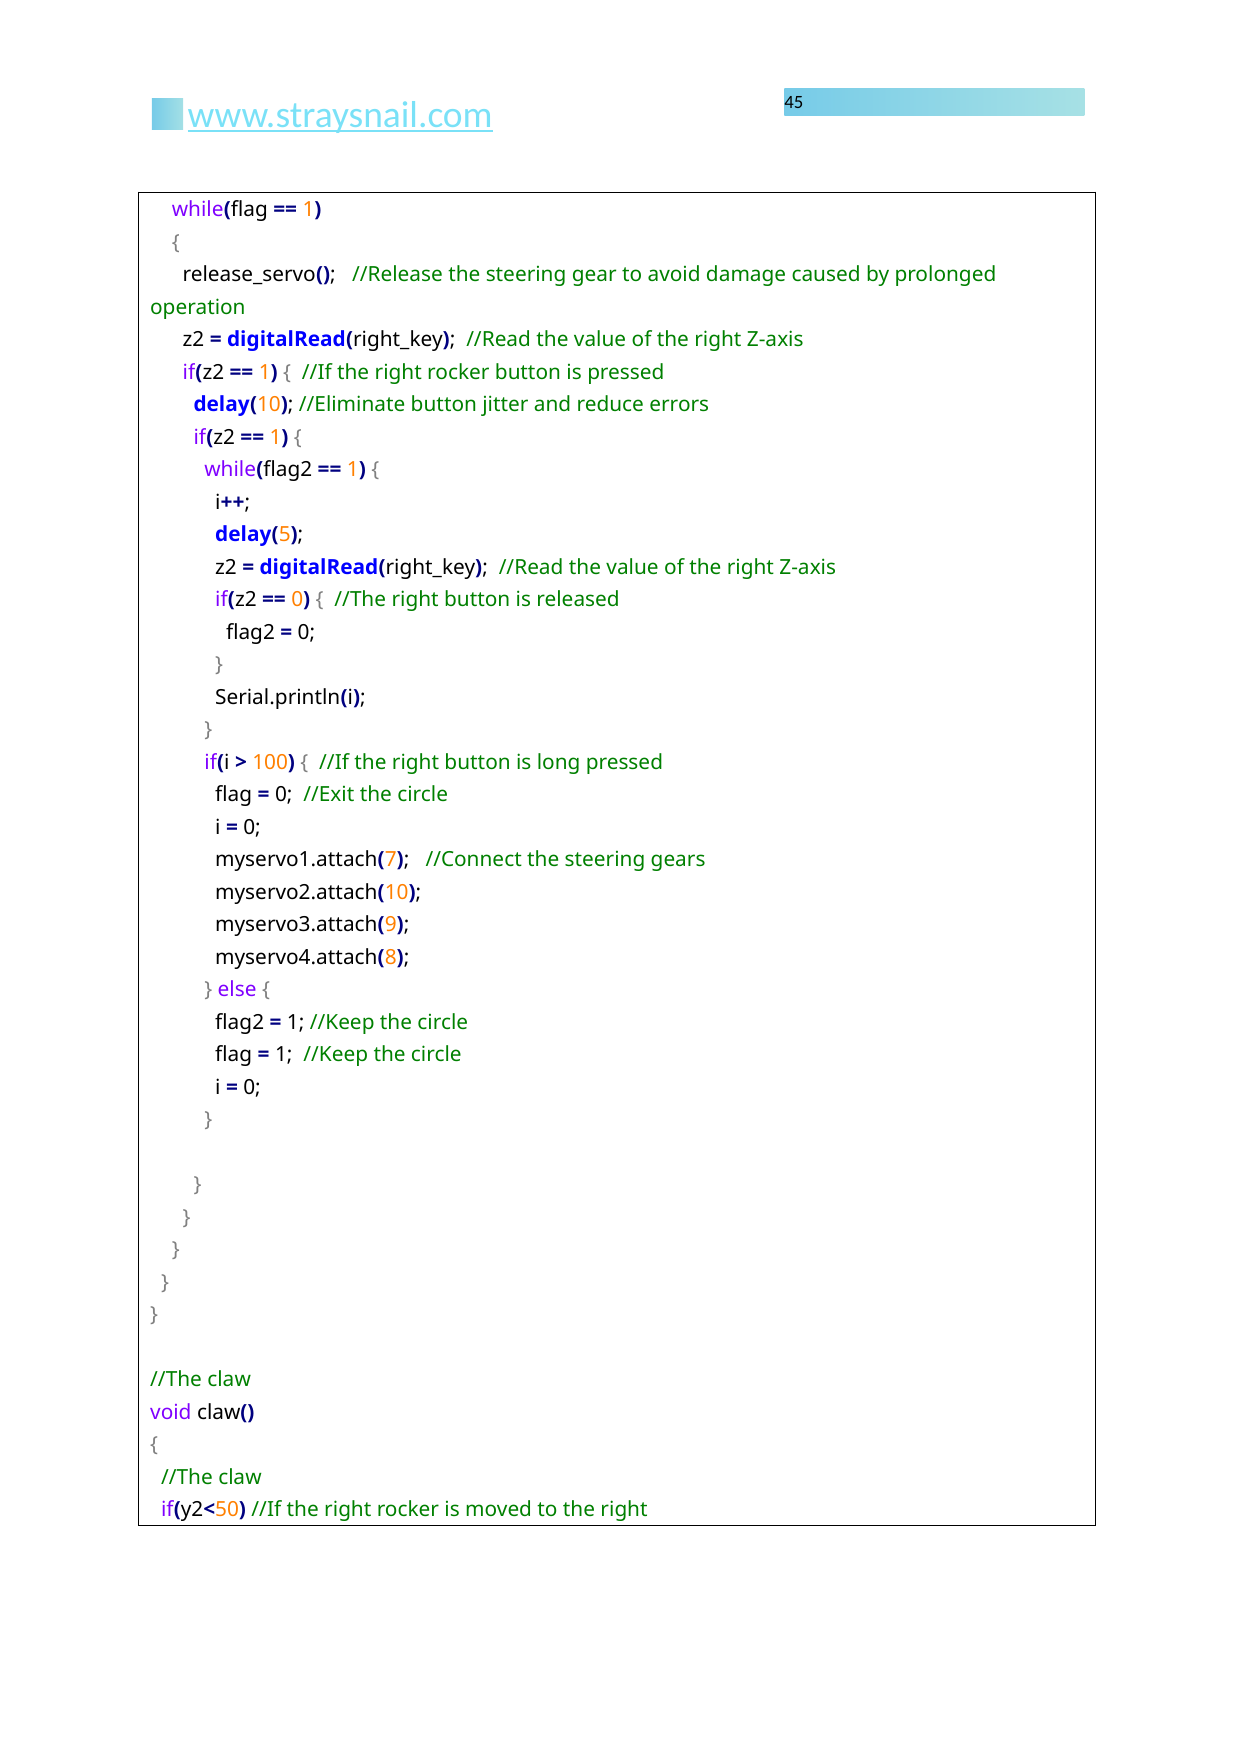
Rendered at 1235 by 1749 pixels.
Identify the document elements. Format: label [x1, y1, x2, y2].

table_header [139, 193, 1095, 1525]
